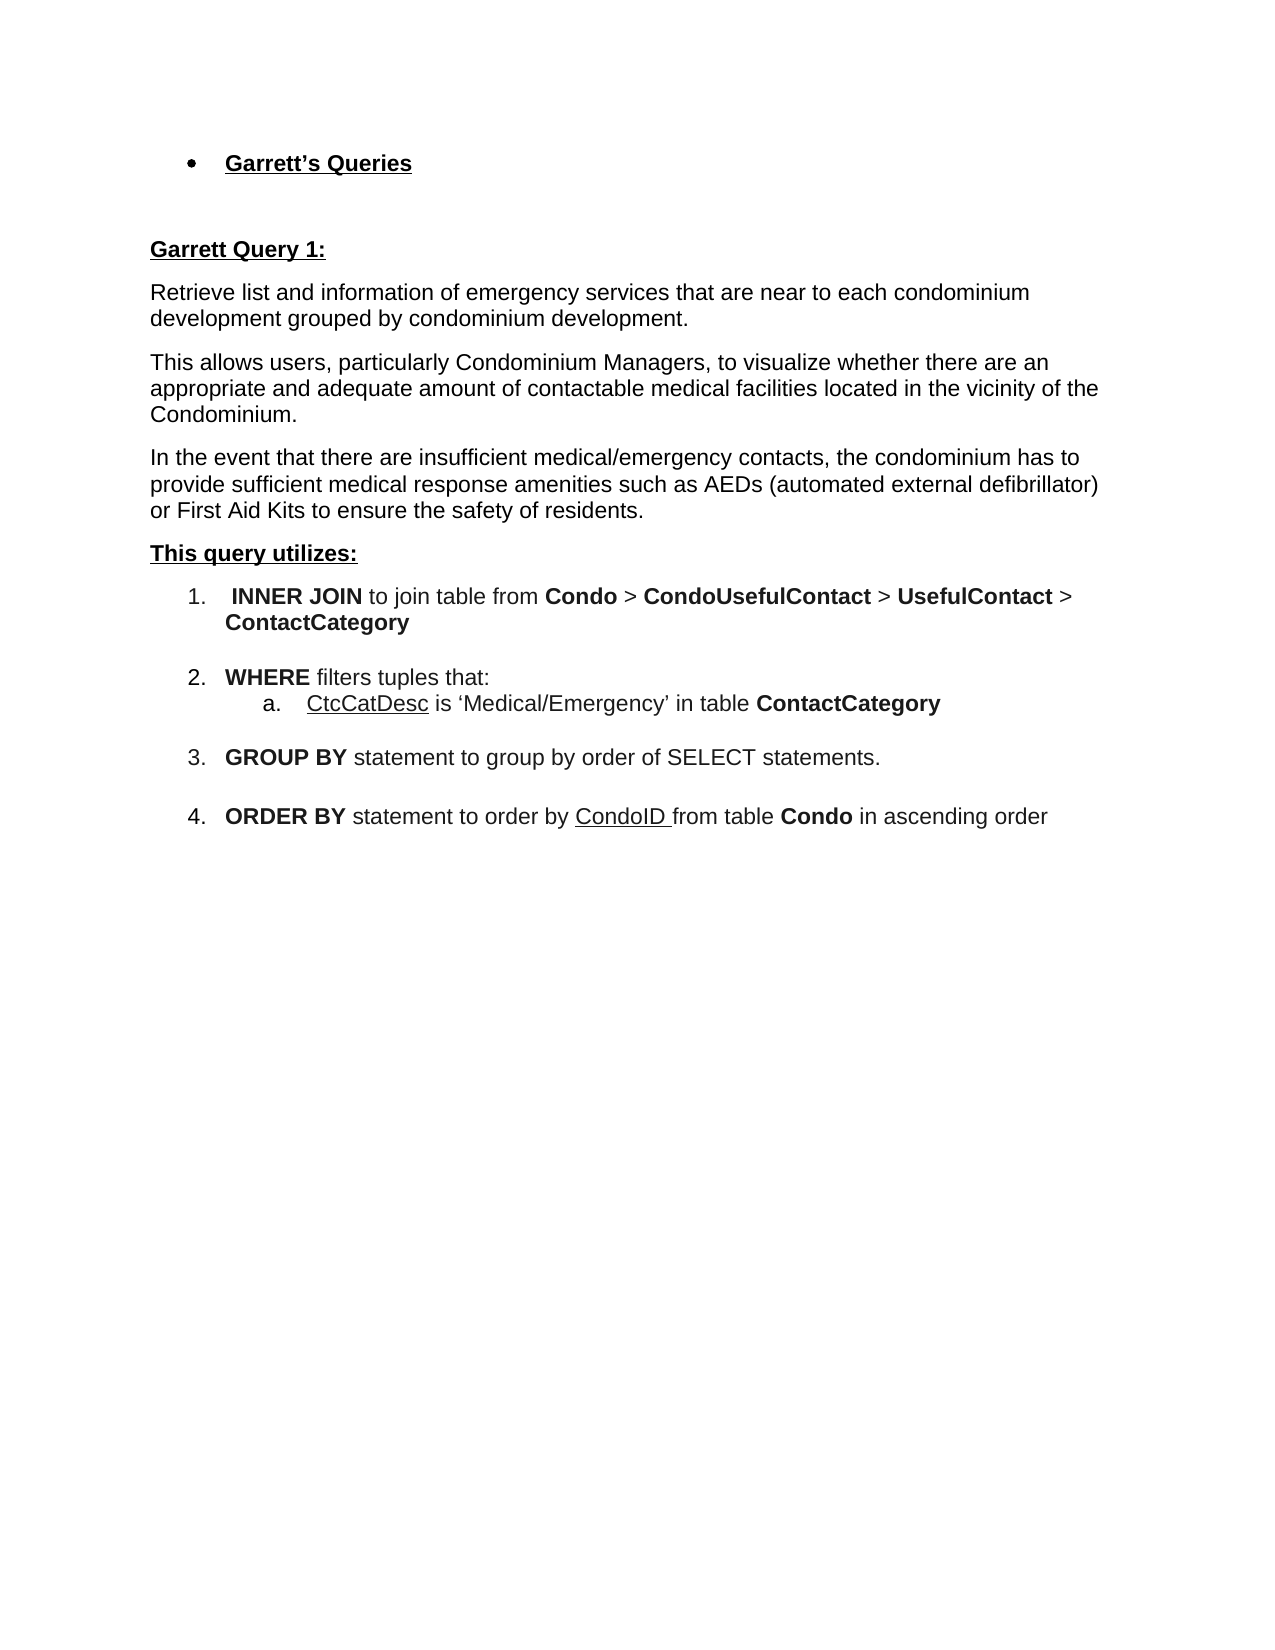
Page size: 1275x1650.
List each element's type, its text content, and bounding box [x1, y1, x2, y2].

text Retrieve list and information of emergency services that are near to each condominium development grouped by condominium development. [150, 279, 1125, 332]
list INNER JOIN to join table from Condo > CondoUsefulContact > UsefulContact > ContactCategory [187, 583, 1125, 664]
list ORDER BY statement to order by CondoID from table Condo in ascending order [187, 803, 1125, 829]
list Garrett’s Queries [187, 150, 1125, 176]
list CtcCatDesc is ‘Medical/Emergency’ in table ContactCategory [262, 690, 1125, 744]
text This allows users, particularly Condominium Managers, to visualize whether there are an appropriate and adequate amount of contactable medical facilities located in the vicinity of the Condominium. [150, 348, 1125, 427]
list GROUP BY statement to group by order of SELECT statements. [187, 744, 1125, 801]
list WHERE filters tuples that: [187, 664, 1125, 690]
text This query utilizes: [150, 540, 1125, 566]
text In the event that there are insufficient medical/emergency contacts, the condominium has to provide sufficient medical response amenities such as AEDs (automated external defibrillator) or First Aid Kits to ensure the safety of residents. [150, 444, 1125, 523]
text Garrett Query 1: [150, 236, 1125, 262]
